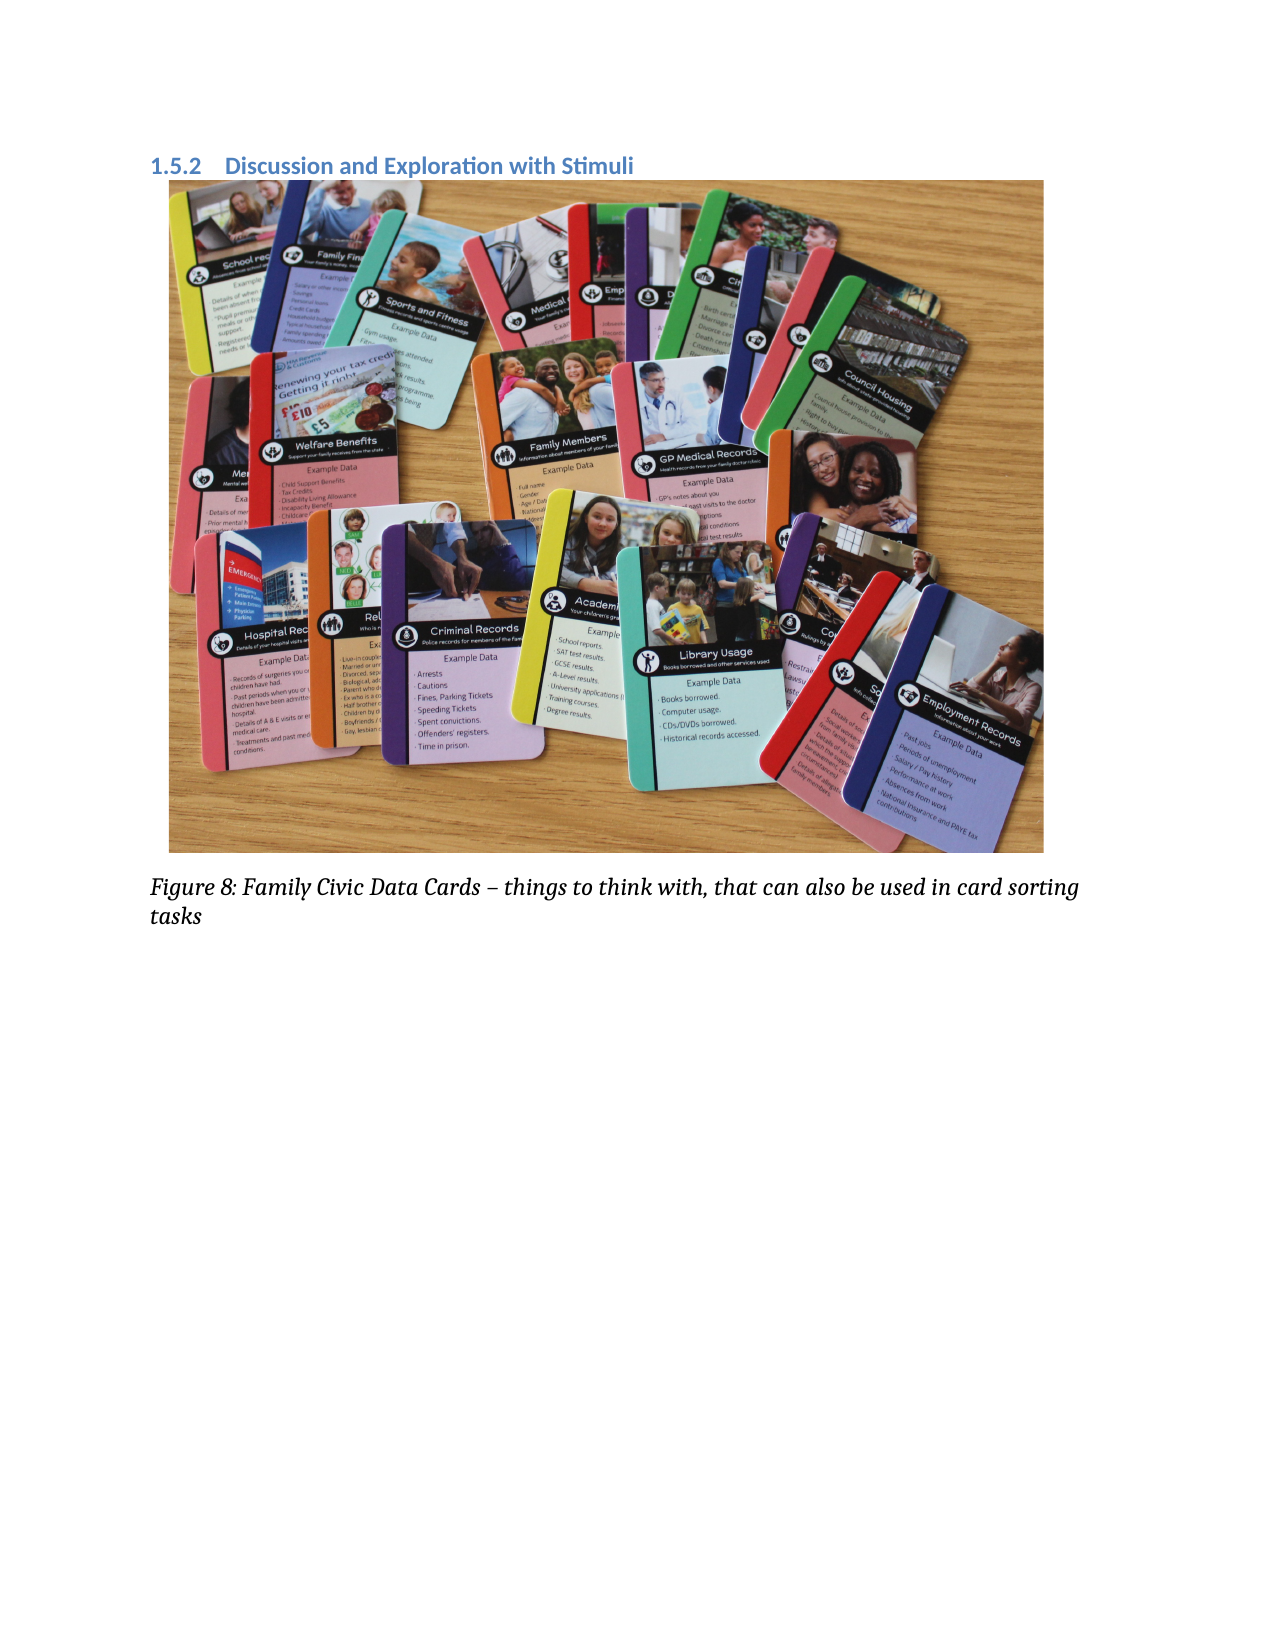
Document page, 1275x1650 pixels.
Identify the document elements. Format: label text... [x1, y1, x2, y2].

subtitle 1.5.2 Discussion and Exploration with Stimuli [150, 150, 1125, 181]
picture [168, 180, 1044, 853]
text Figure 8: Family Civic Data Cards – things to think with, that can also be used in card sorting tasks [150, 873, 1125, 931]
